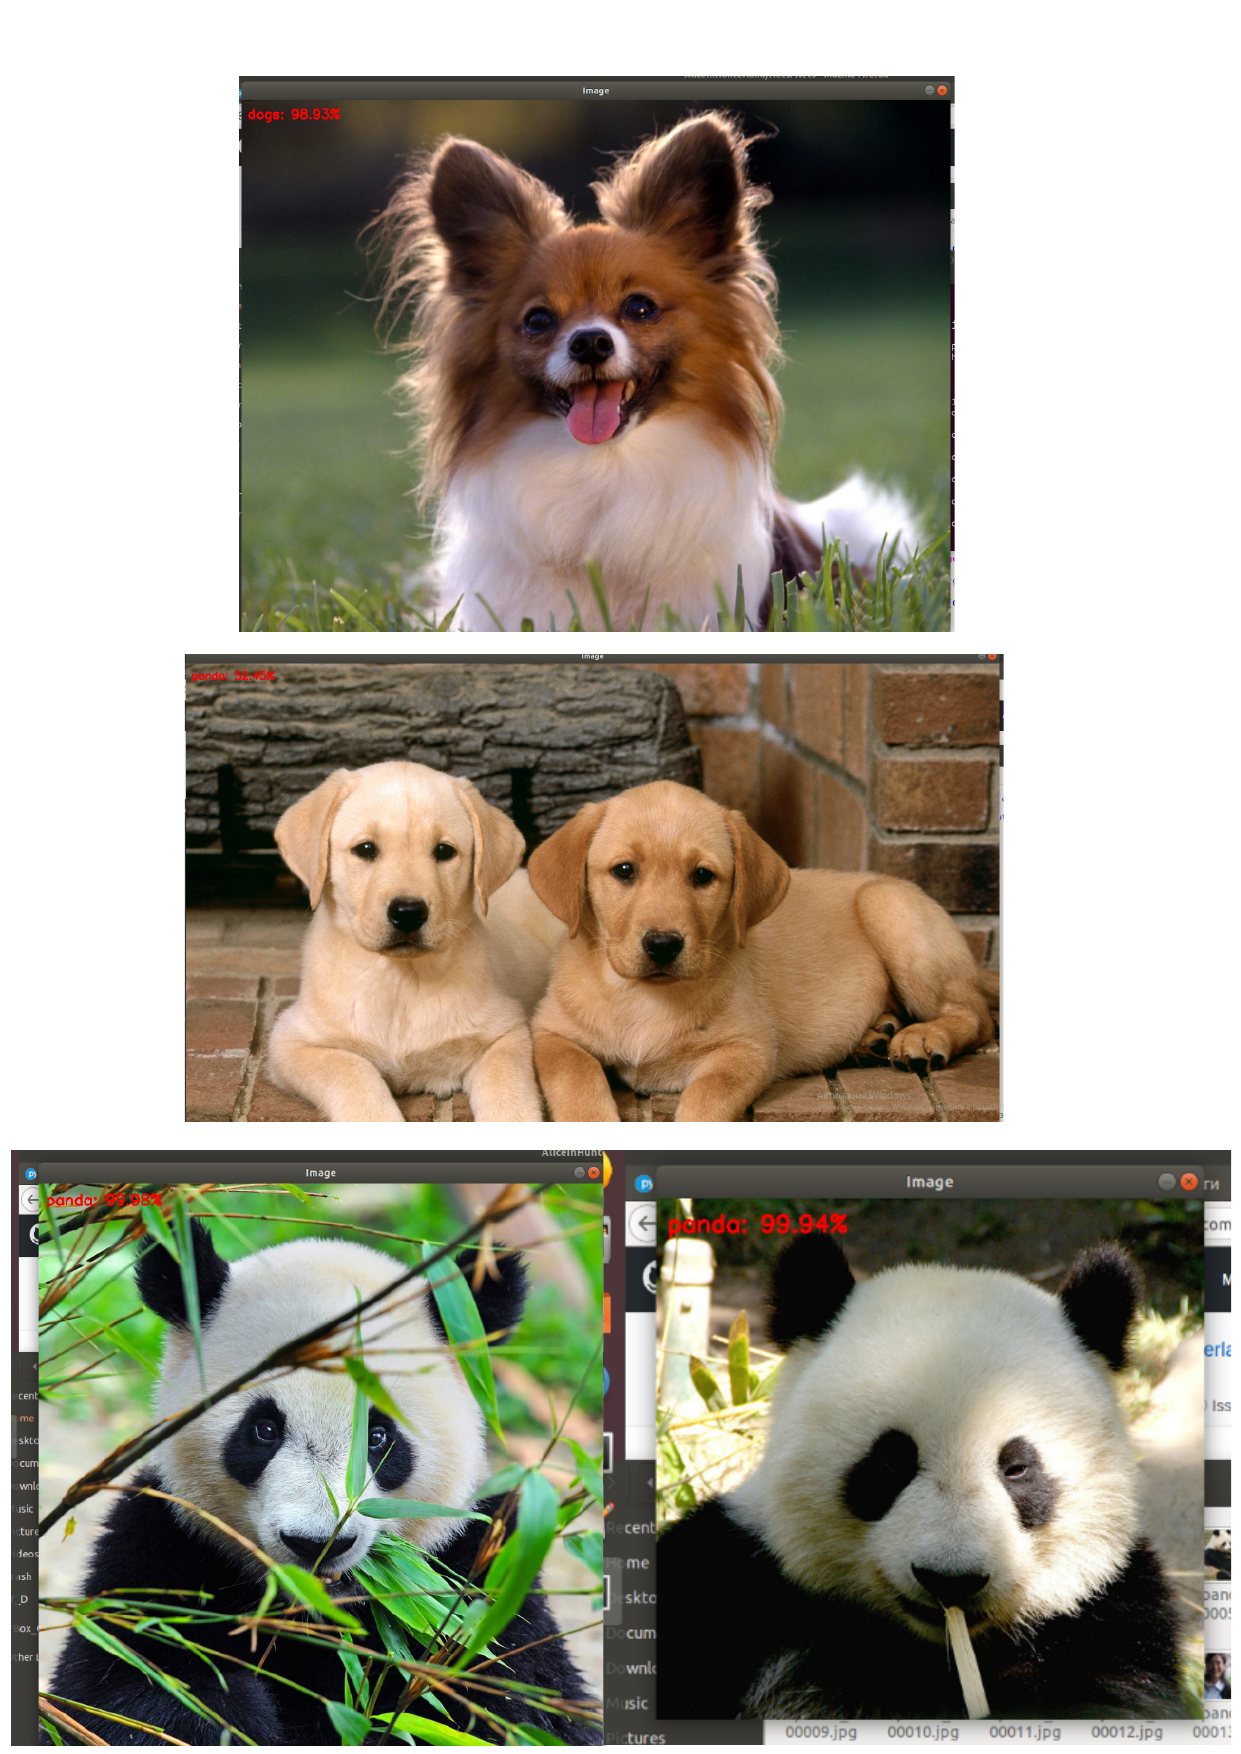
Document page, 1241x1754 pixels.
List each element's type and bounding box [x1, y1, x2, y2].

picture [184, 654, 1004, 1122]
picture [239, 76, 955, 632]
picture [11, 1150, 1232, 1746]
